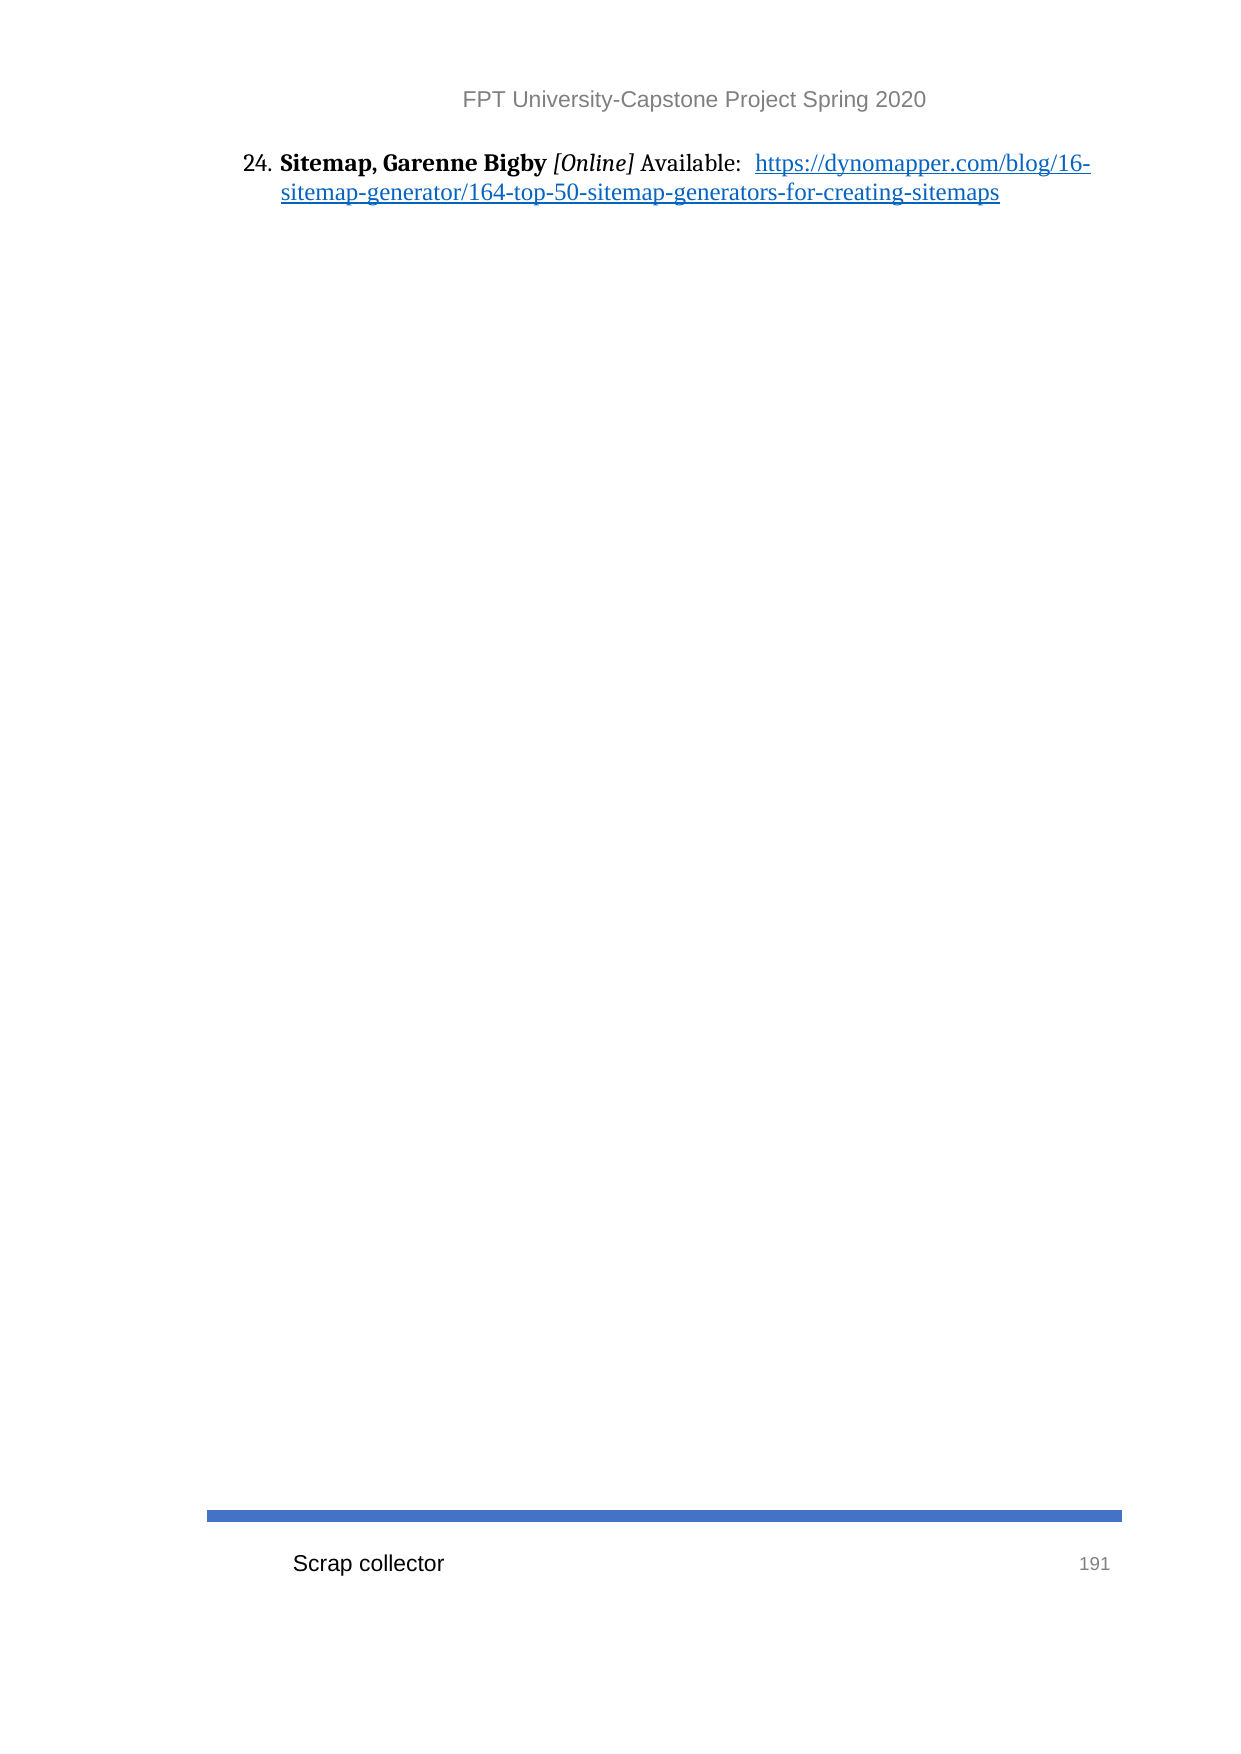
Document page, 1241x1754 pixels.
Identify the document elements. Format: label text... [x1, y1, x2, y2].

list Sitemap, Garenne Bigby [Online] Available: https://dynomapper.com/blog/16-sitemap-generator/164-top-50-sitemap-generators-for-creating-sitemaps [243, 148, 1122, 206]
